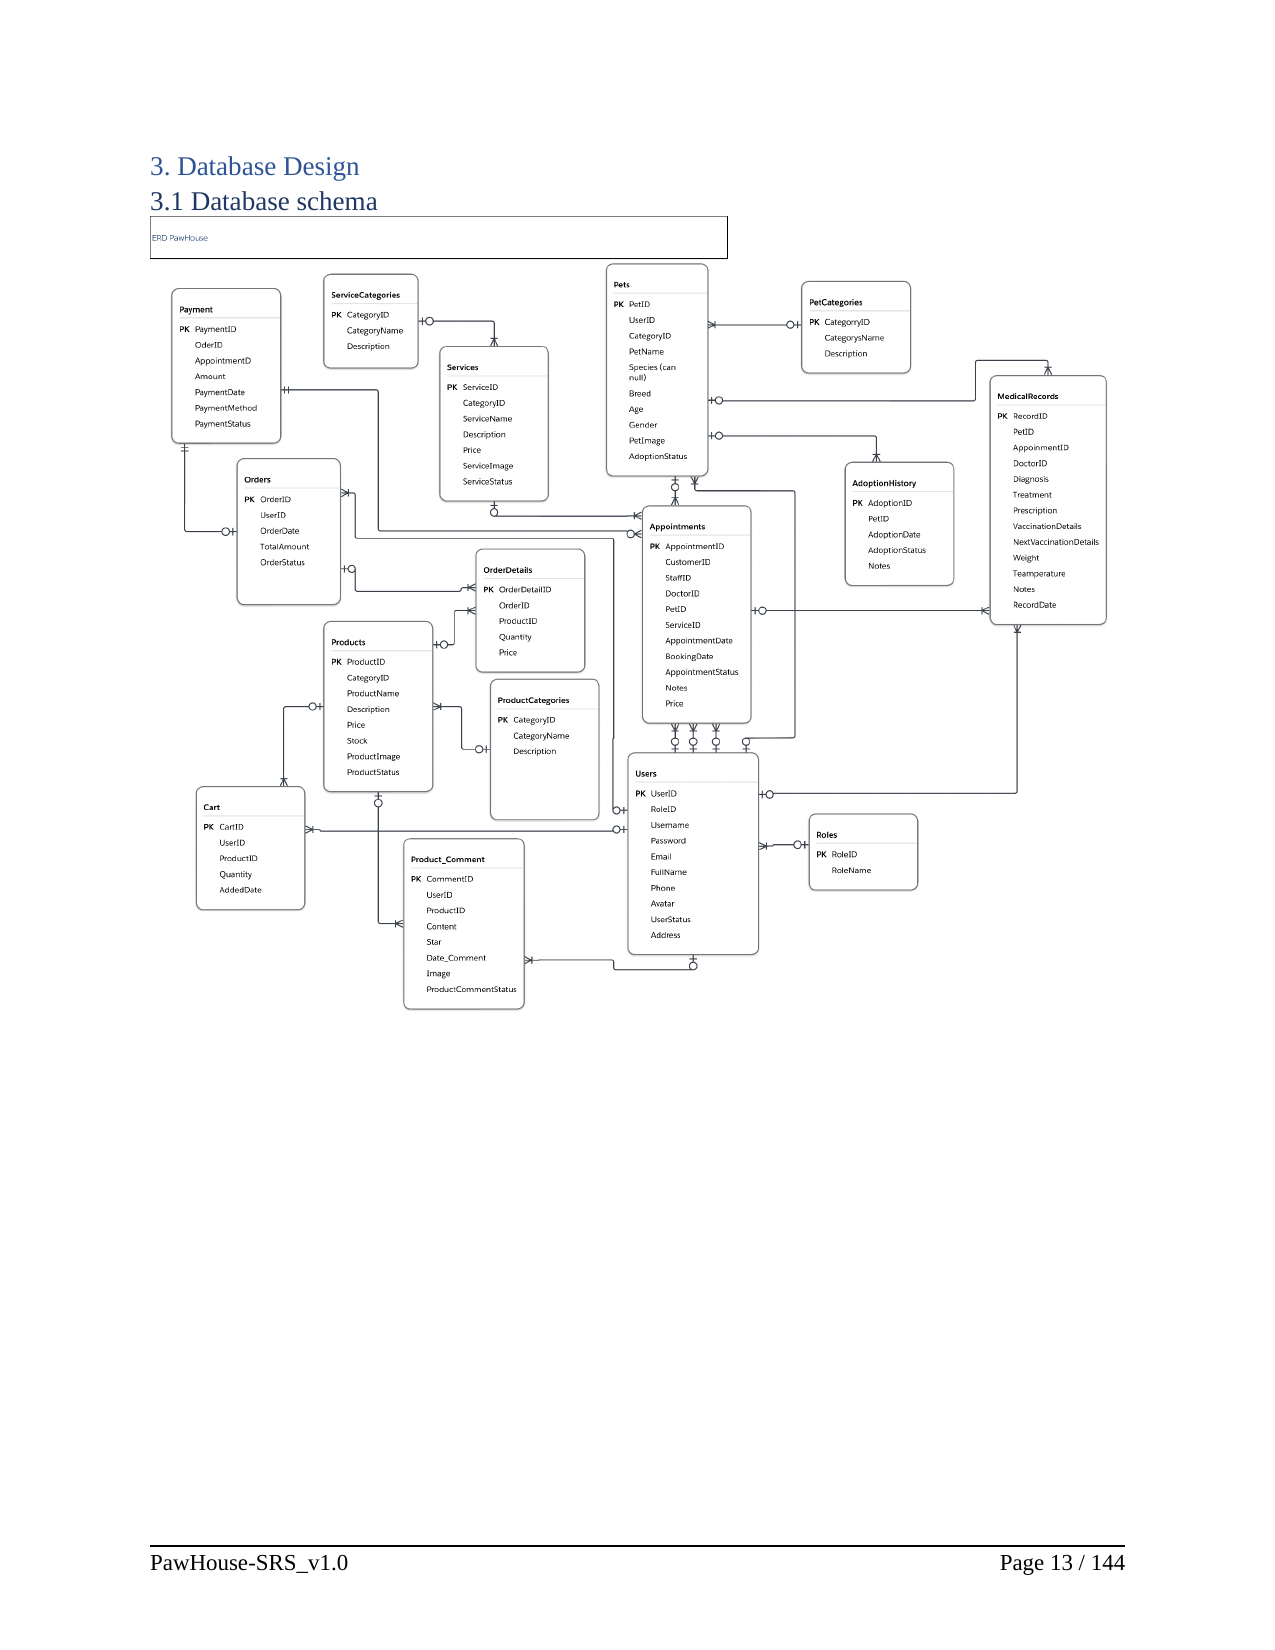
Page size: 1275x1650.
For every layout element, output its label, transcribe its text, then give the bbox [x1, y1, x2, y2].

subtitle 3. Database Design [150, 150, 1125, 181]
picture [150, 216, 1125, 1011]
subtitle 3.1 Database schema [150, 185, 1125, 216]
